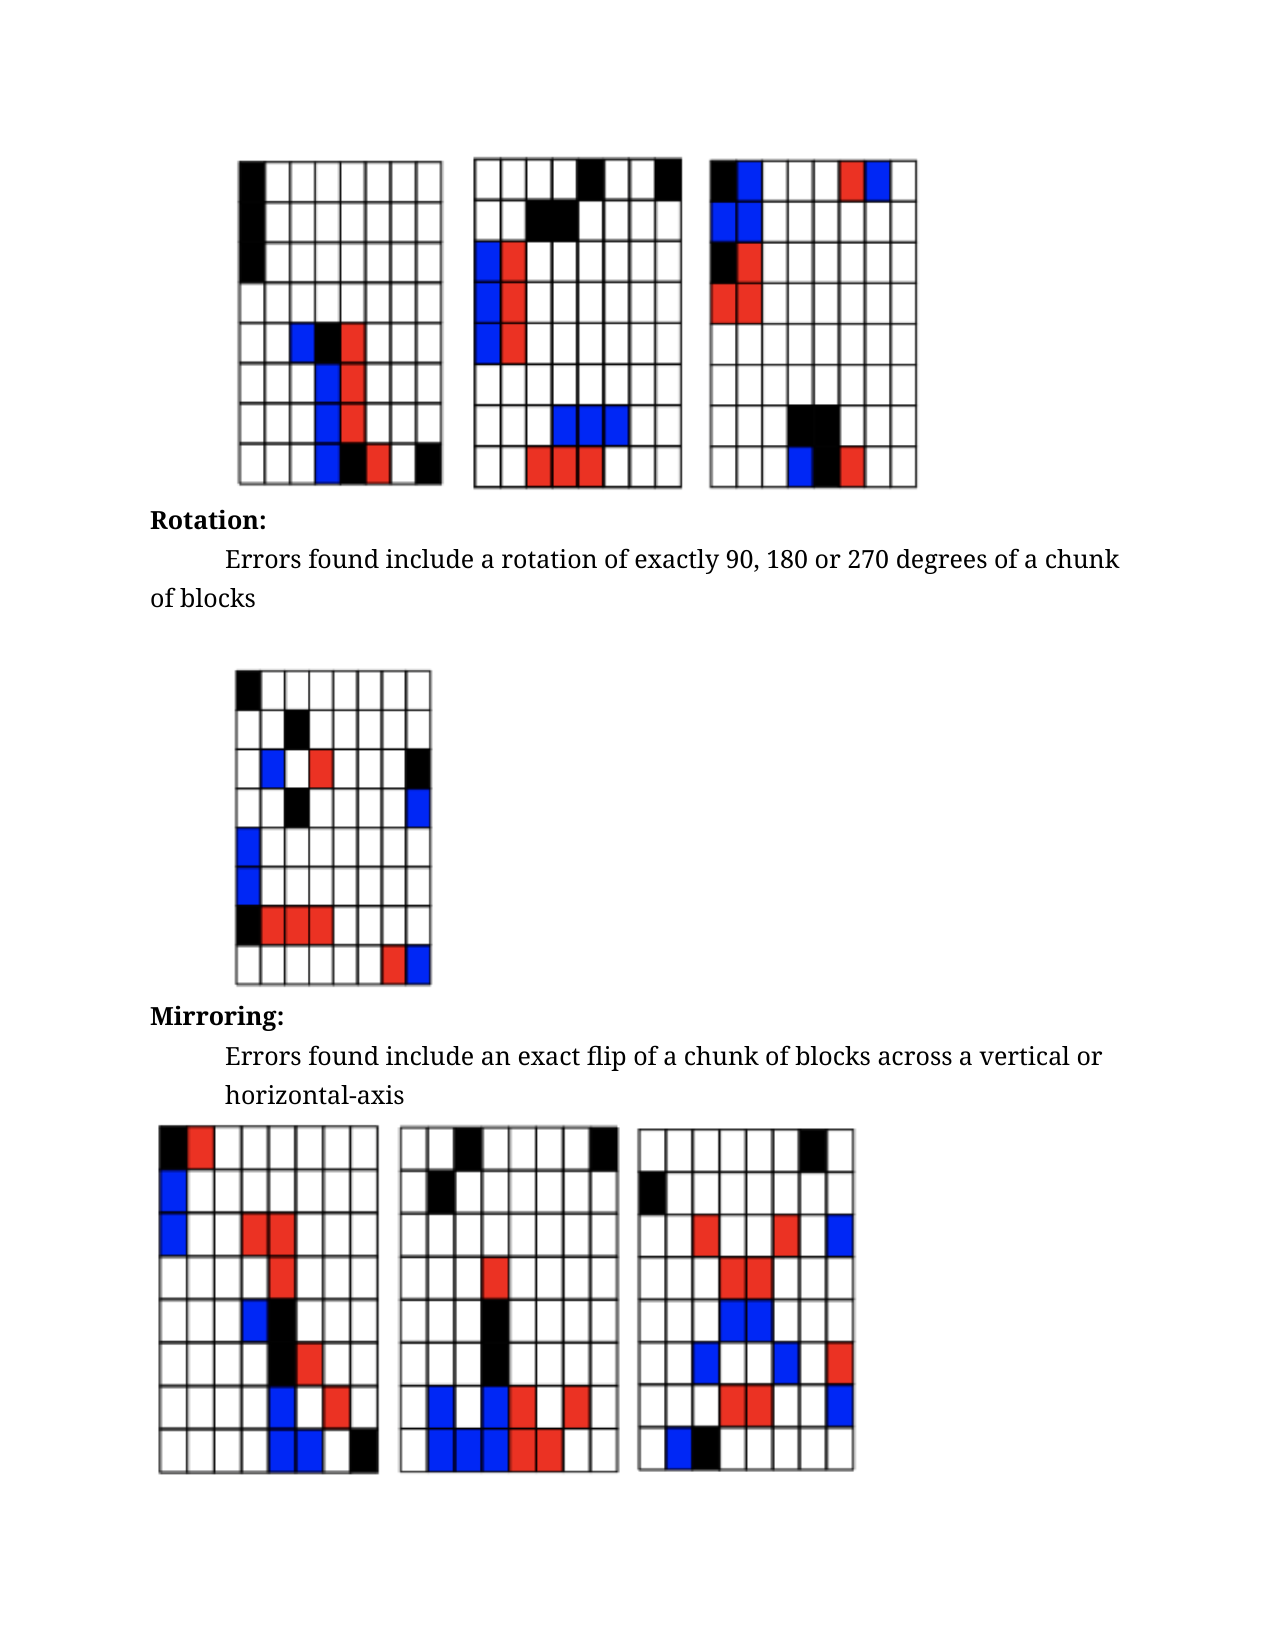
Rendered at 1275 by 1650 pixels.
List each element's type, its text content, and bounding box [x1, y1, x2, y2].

picture [701, 150, 924, 498]
text Rotation: [150, 502, 1125, 537]
picture [630, 1117, 869, 1483]
text Mirroring: [150, 999, 1125, 1033]
picture [392, 1116, 625, 1483]
text Errors found include a rotation of exactly 90, 180 or 270 degrees of a chunk of blocks [150, 542, 1125, 615]
picture [225, 655, 440, 995]
picture [464, 150, 697, 498]
picture [225, 150, 459, 498]
picture [150, 1117, 388, 1483]
text Errors found include an exact flip of a chunk of blocks across a vertical or horizontal-axis [225, 1038, 1125, 1111]
